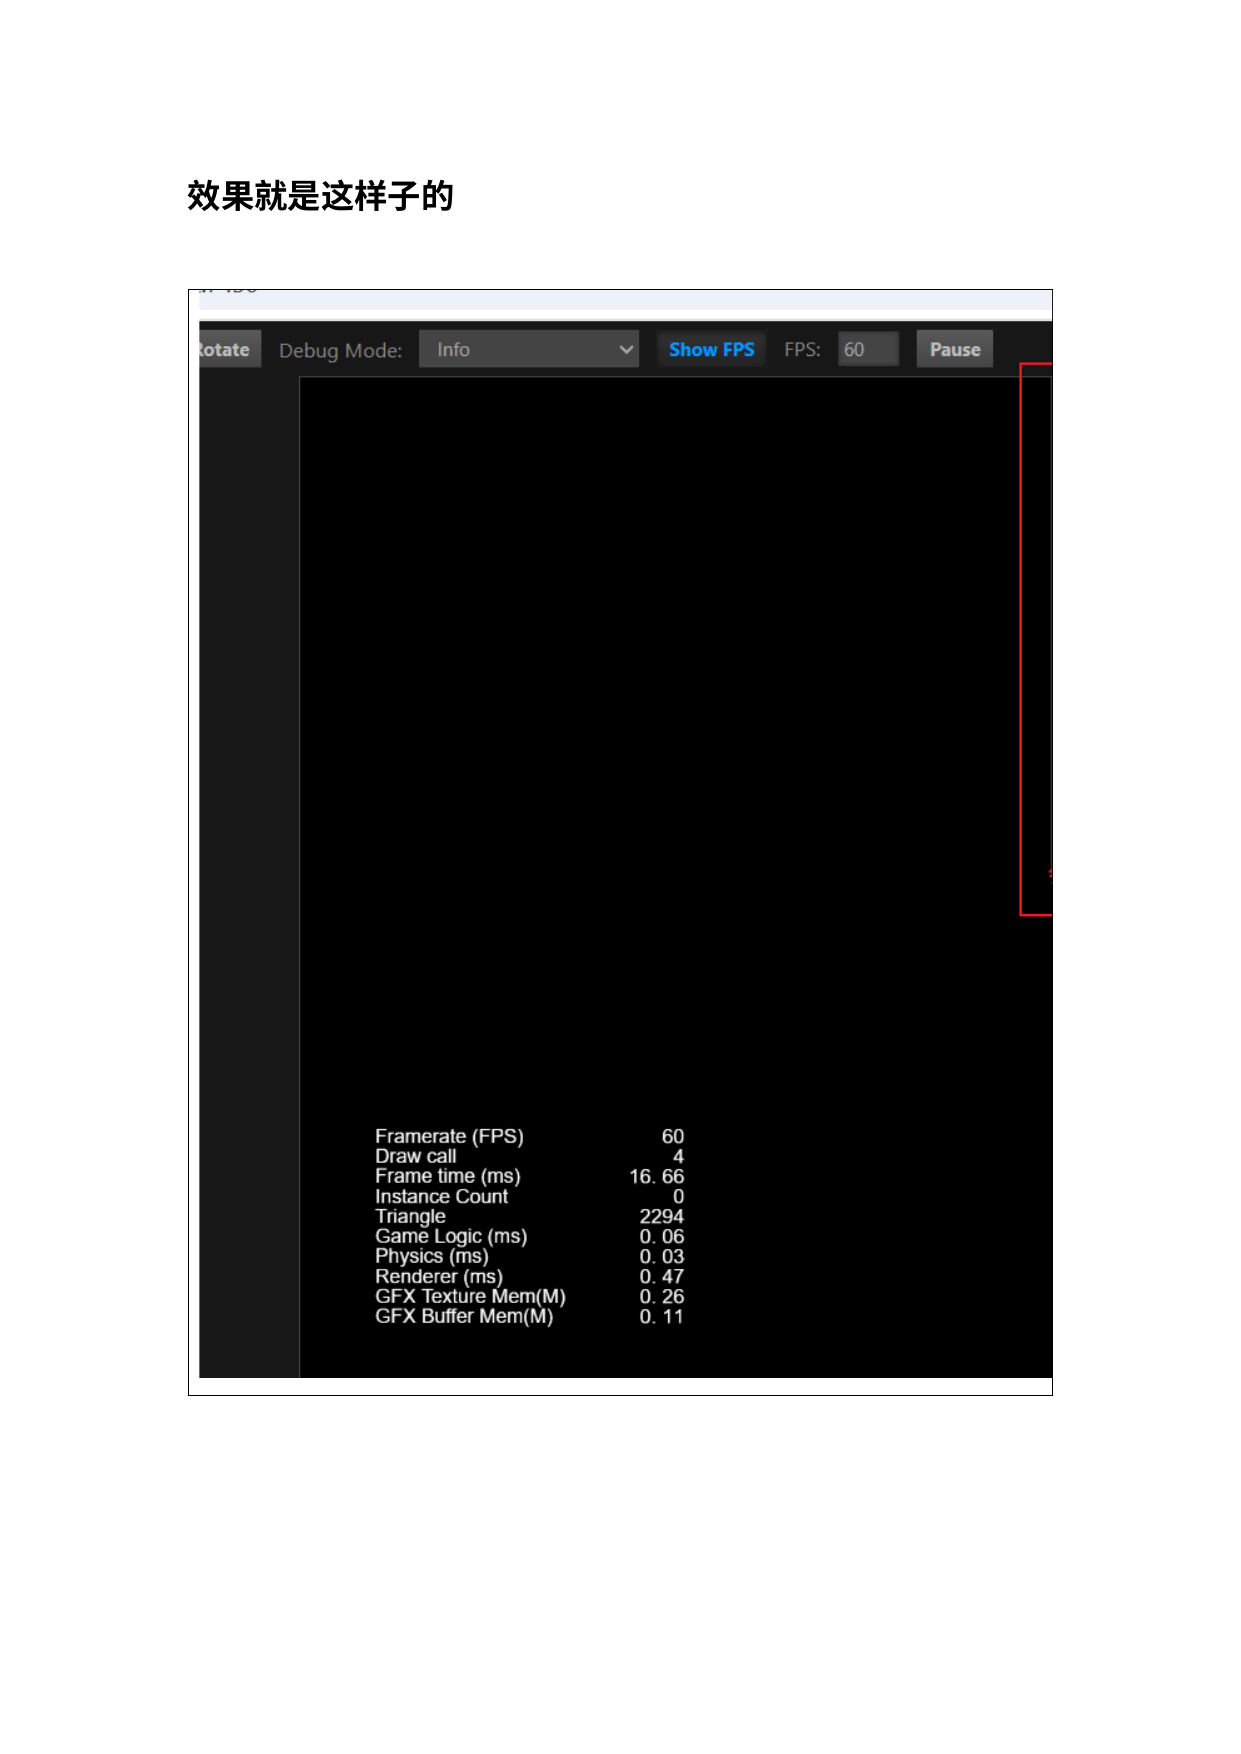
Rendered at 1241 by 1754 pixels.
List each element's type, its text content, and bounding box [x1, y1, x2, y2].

picture [199, 290, 1053, 1378]
subtitle 效果就是这样子的 [187, 162, 1053, 227]
table_header [189, 290, 1052, 1395]
